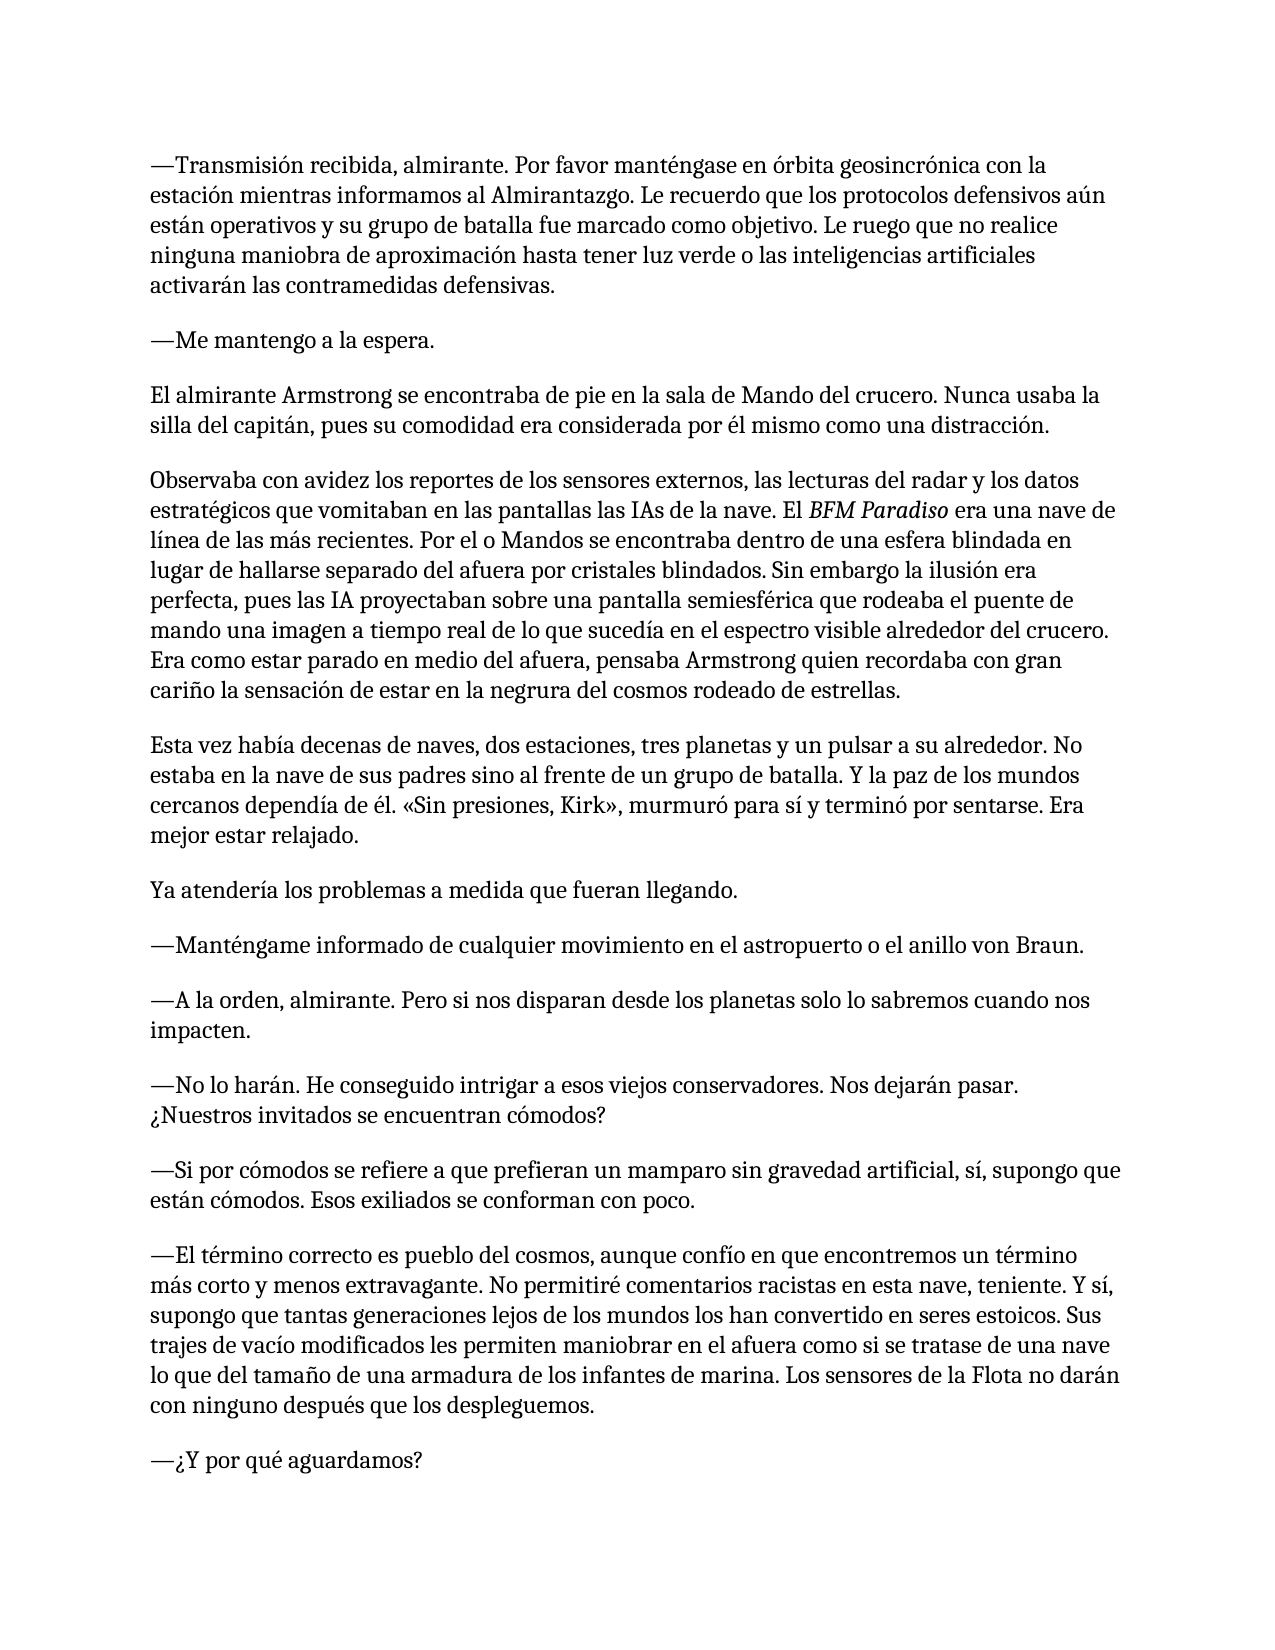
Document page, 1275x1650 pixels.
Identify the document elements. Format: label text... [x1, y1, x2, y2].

text —Manténgame informado de cualquier movimiento en el astropuerto o el anillo von Braun. [150, 930, 1125, 960]
text —¿Y por qué aguardamos? [150, 1445, 1125, 1475]
text —Transmisión recibida, almirante. Por favor manténgase en órbita geosincrónica con la estación mientras informamos al Almirantazgo. Le recuerdo que los protocolos defensivos aún están operativos y su grupo de batalla fue marcado como objetivo. Le ruego que no realice ninguna maniobra de aproximación hasta tener luz verde o las inteligencias artificiales activarán las contramedidas defensivas. [150, 150, 1125, 300]
text Esta vez había decenas de naves, dos estaciones, tres planetas y un pulsar a su alrededor. No estaba en la nave de sus padres sino al frente de un grupo de batalla. Y la paz de los mundos cercanos dependía de él. «Sin presiones, Kirk», murmuró para sí y terminó por sentarse. Era mejor estar relajado. [150, 730, 1125, 850]
text —Si por cómodos se refiere a que prefieran un mamparo sin gravedad artificial, sí, supongo que están cómodos. Esos exiliados se conforman con poco. [150, 1155, 1125, 1215]
text —No lo harán. He conseguido intrigar a esos viejos conservadores. Nos dejarán pasar. ¿Nuestros invitados se encuentran cómodos? [150, 1070, 1125, 1130]
text —El término correcto es pueblo del cosmos, aunque confío en que encontremos un término más corto y menos extravagante. No permitiré comentarios racistas en esta nave, teniente. Y sí, supongo que tantas generaciones lejos de los mundos los han convertido en seres estoicos. Sus trajes de vacío modificados les permiten maniobrar en el afuera como si se tratase de una nave lo que del tamaño de una armadura de los infantes de marina. Los sensores de la Flota no darán con ninguno después que los despleguemos. [150, 1240, 1125, 1420]
text El almirante Armstrong se encontraba de pie en la sala de Mando del crucero. Nunca usaba la silla del capitán, pues su comodidad era considerada por él mismo como una distracción. [150, 380, 1125, 440]
text Ya atendería los problemas a medida que fueran llegando. [150, 875, 1125, 905]
text —A la orden, almirante. Pero si nos disparan desde los planetas solo lo sabremos cuando nos impacten. [150, 985, 1125, 1045]
text Observaba con avidez los reportes de los sensores externos, las lecturas del radar y los datos estratégicos que vomitaban en las pantallas las IAs de la nave. El BFM Paradiso era una nave de línea de las más recientes. Por el o Mandos se encontraba dentro de una esfera blindada en lugar de hallarse separado del afuera por cristales blindados. Sin embargo la ilusión era perfecta, pues las IA proyectaban sobre una pantalla semiesférica que rodeaba el puente de mando una imagen a tiempo real de lo que sucedía en el espectro visible alrededor del crucero. Era como estar parado en medio del afuera, pensaba Armstrong quien recordaba con gran cariño la sensación de estar en la negrura del cosmos rodeado de estrellas. [150, 465, 1125, 705]
text —Me mantengo a la espera. [150, 325, 1125, 355]
